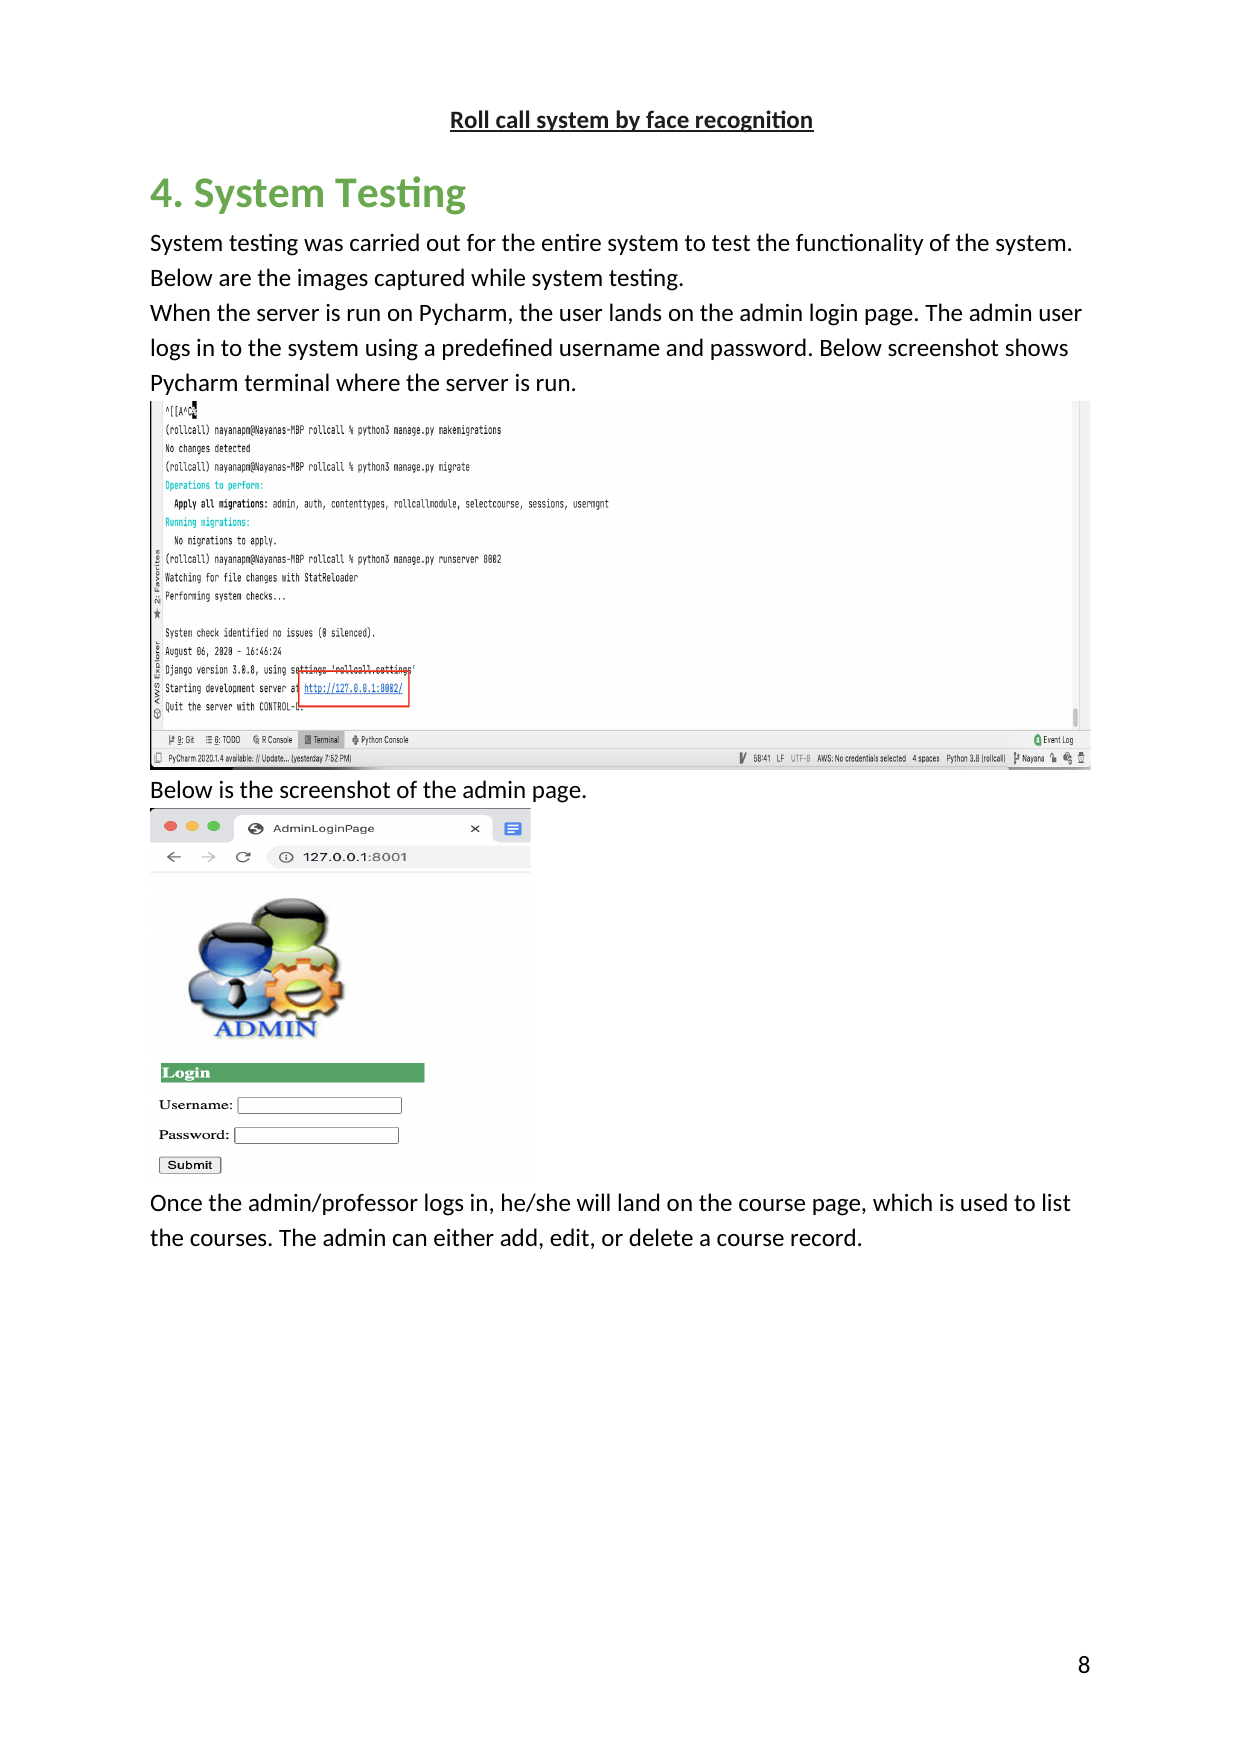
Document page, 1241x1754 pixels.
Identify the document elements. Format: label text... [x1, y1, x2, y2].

text System testing was carried out for the entire system to test the functionality of the system. Below are the images captured while system testing. [150, 227, 1090, 292]
text 4. System Testing [150, 165, 1090, 219]
picture [150, 401, 1091, 770]
picture [150, 808, 531, 1184]
text Below is the screenshot of the admin page. [150, 774, 1090, 804]
text When the server is run on Pycharm, the user lands on the admin login page. The admin user logs in to the system using a predefined username and password. Below screenshot shows Pycharm terminal where the server is run. [150, 297, 1090, 401]
text Once the admin/professor logs in, he/she will land on the course page, which is used to list the courses. The admin can either add, edit, or delete a course record. [150, 1188, 1090, 1253]
